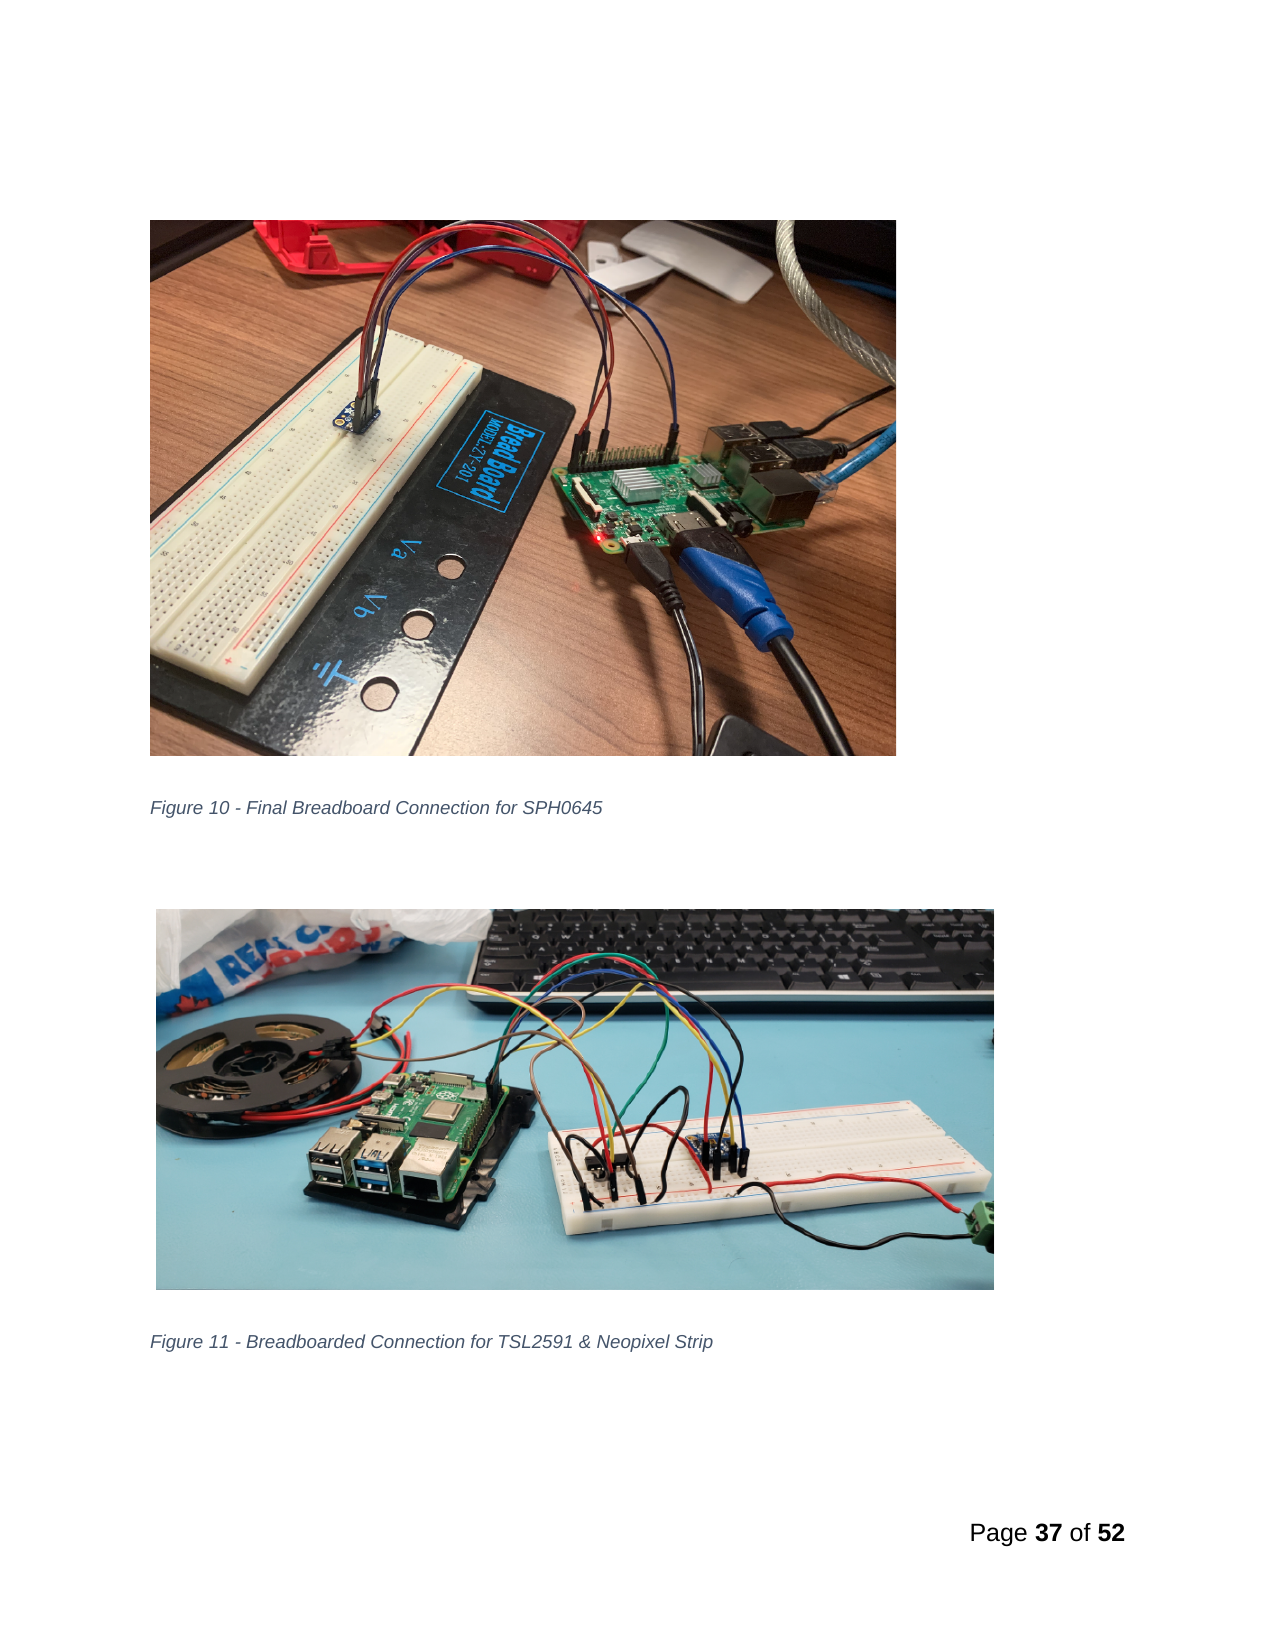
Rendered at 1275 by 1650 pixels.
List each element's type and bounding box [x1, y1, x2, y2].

picture [150, 220, 897, 756]
picture [150, 909, 995, 1290]
